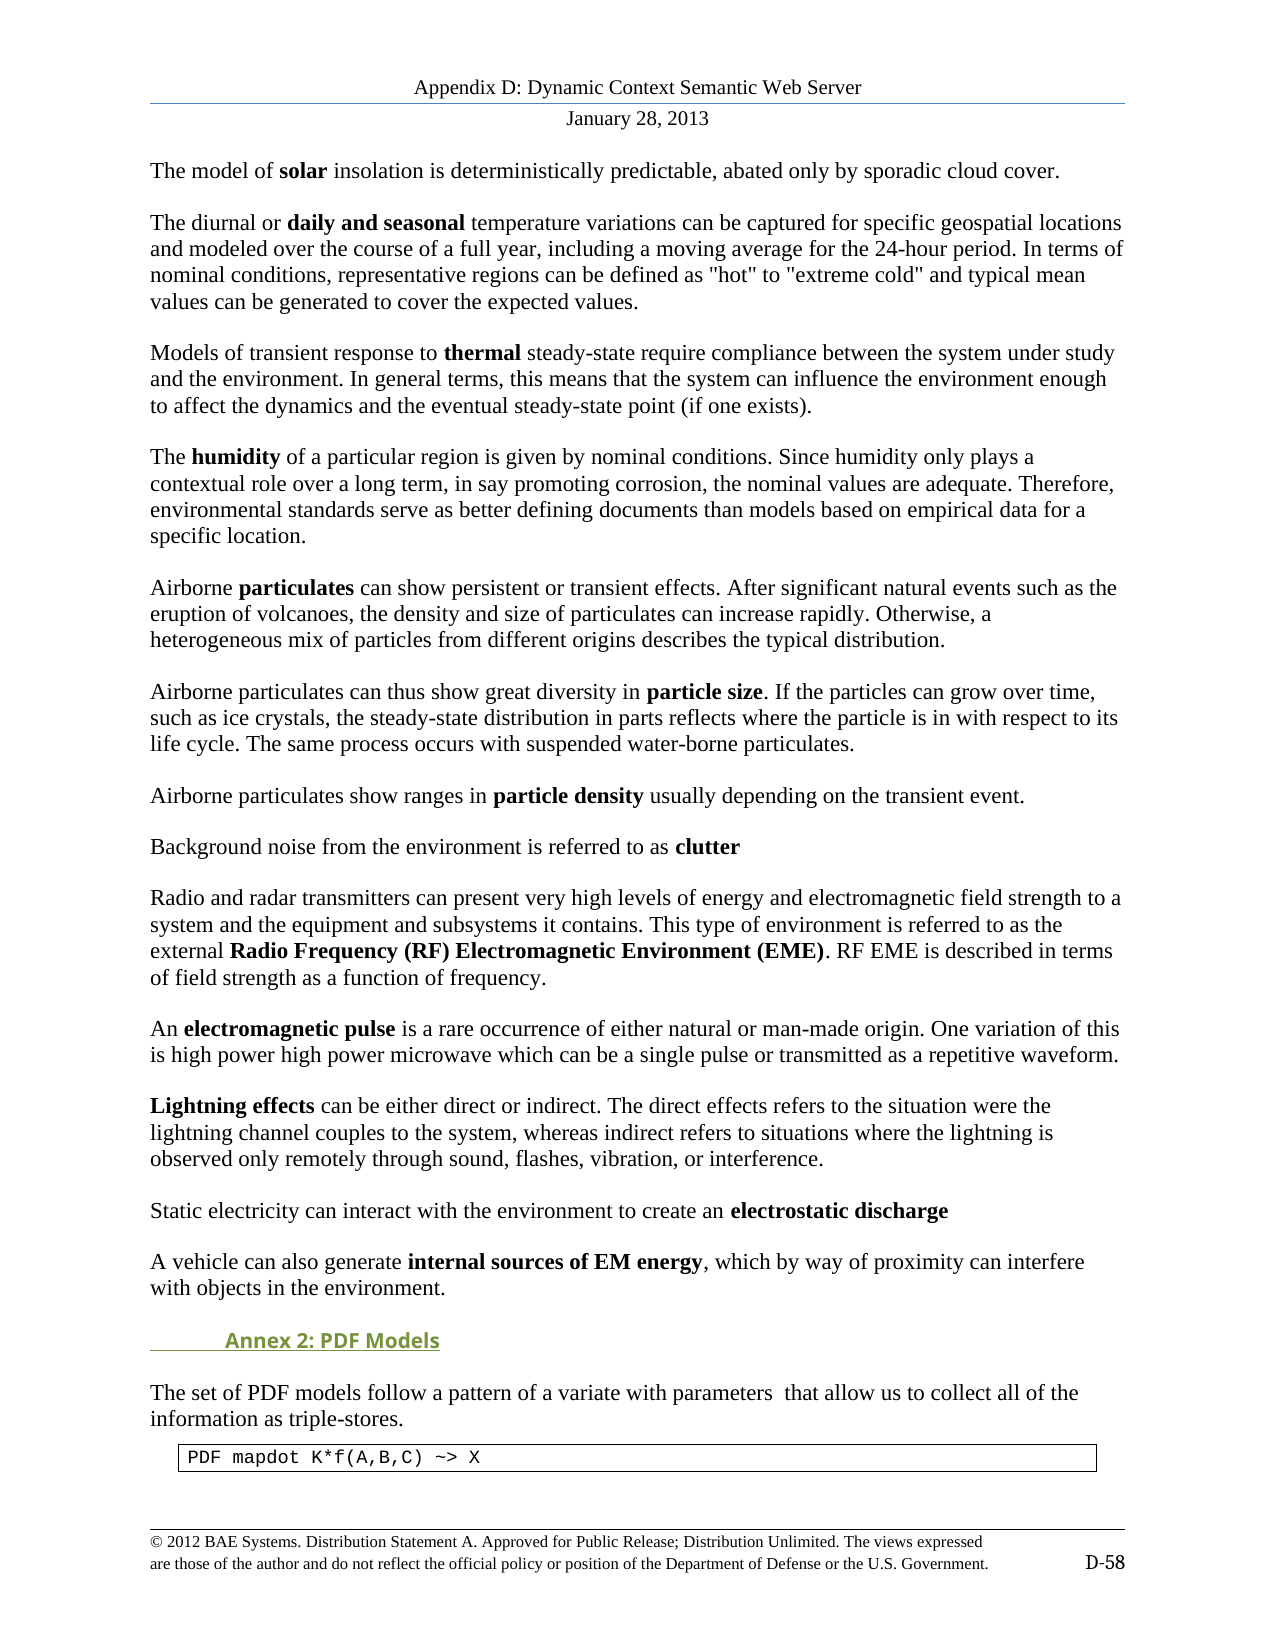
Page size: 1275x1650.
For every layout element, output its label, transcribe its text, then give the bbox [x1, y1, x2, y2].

text Lightning effects can be either direct or indirect. The direct effects refers to the situation were the lightning channel couples to the system, whereas indirect refers to situations where the lightning is observed only remotely through sound, flashes, vibration, or interference. [150, 1093, 1125, 1172]
text Static electricity can interact with the environment to create an electrostatic discharge [150, 1197, 1125, 1223]
text Airborne particulates show ranges in particle density usually depending on the transient event. [150, 782, 1125, 808]
text PDF mapdot K*f(A,B,C) ~> X [179, 1445, 1096, 1471]
text The set of PDF models follow a pattern of a variate with parameters that allow us to collect all of the information as triple-stores. [150, 1379, 1125, 1432]
text Airborne particulates can thus show great diversity in particle size. If the particles can grow over time, such as ice crystals, the steady-state distribution in parts reflects where the particle is in with respect to its life cycle. The same process occurs with suspended water-borne particulates. [150, 678, 1125, 757]
text Radio and radar transmitters can present very high levels of energy and electromagnetic field strength to a system and the equipment and subsystems it contains. This type of environment is referred to as the external Radio Frequency (RF) Electromagnetic Environment (EME). RF EME is described in terms of field strength as a function of frequency. [150, 884, 1125, 990]
text The model of solar insolation is deterministically predictable, abated only by sporadic cloud cover. [150, 157, 1125, 184]
text An electromagnetic pulse is a rare occurrence of either natural or man-made origin. One variation of this is high power high power microwave which can be a single pulse or transmitted as a repetitive waveform. [150, 1015, 1125, 1068]
text Models of transient response to thermal steady-state require compliance between the system under study and the environment. In general terms, this means that the system can influence the environment enough to affect the dynamics and the eventual steady-state point (if one exists). [150, 339, 1125, 418]
text The diurnal or daily and seasonal temperature variations can be captured for specific geospatial locations and modeled over the course of a full year, including a moving average for the 24-hour period. In terms of nominal conditions, representative regions can be defined as "hot" to "extreme cold" and typical mean values can be generated to cover the expected values. [150, 209, 1125, 314]
text Airborne particulates can show persistent or transient effects. After significant natural events such as the eruption of volcanoes, the density and size of particulates can increase rapidly. Otherwise, a heterogeneous mix of particles from different origins describes the typical distribution. [150, 574, 1125, 653]
subtitle Annex 2: PDF Models [150, 1326, 1125, 1354]
text Background noise from the environment is referred to as clutter [150, 833, 1125, 859]
text The humidity of a particular region is given by nominal conditions. Since humidity only plays a contextual role over a long term, in say promoting corrosion, the nominal values are adequate. Therefore, environmental standards serve as better defining documents than models based on empirical data for a specific location. [150, 443, 1125, 549]
text A vehicle can also generate internal sources of EM energy, which by way of proximity can interfere with objects in the environment. [150, 1248, 1125, 1301]
